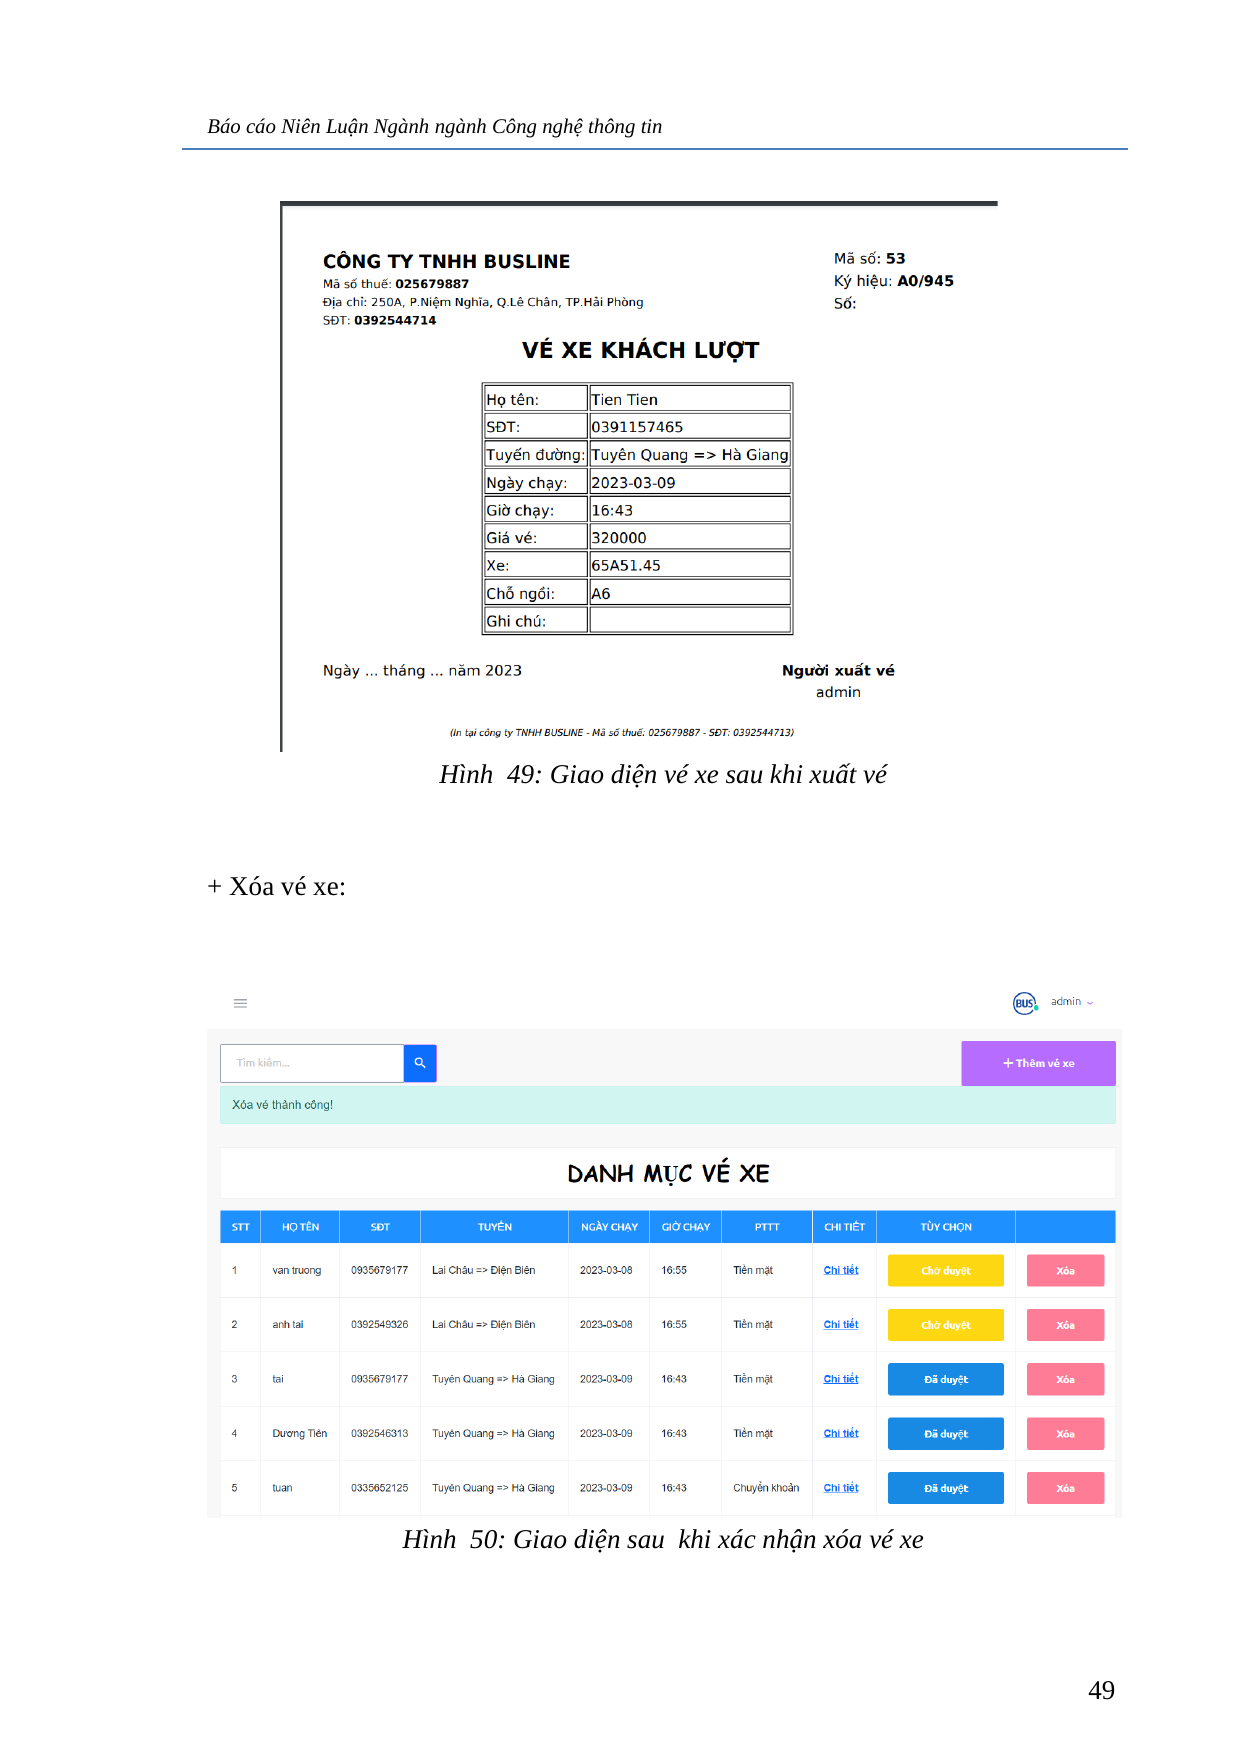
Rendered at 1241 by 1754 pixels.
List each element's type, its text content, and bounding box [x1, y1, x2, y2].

text Hình 49: Giao diện vé xe sau khi xuất vé [207, 758, 1122, 789]
picture [206, 981, 1123, 1518]
text Hình 50: Giao diện sau khi xác nhận xóa vé xe [207, 1524, 1122, 1555]
picture [280, 201, 998, 752]
text + Xóa vé xe: [207, 869, 1071, 901]
